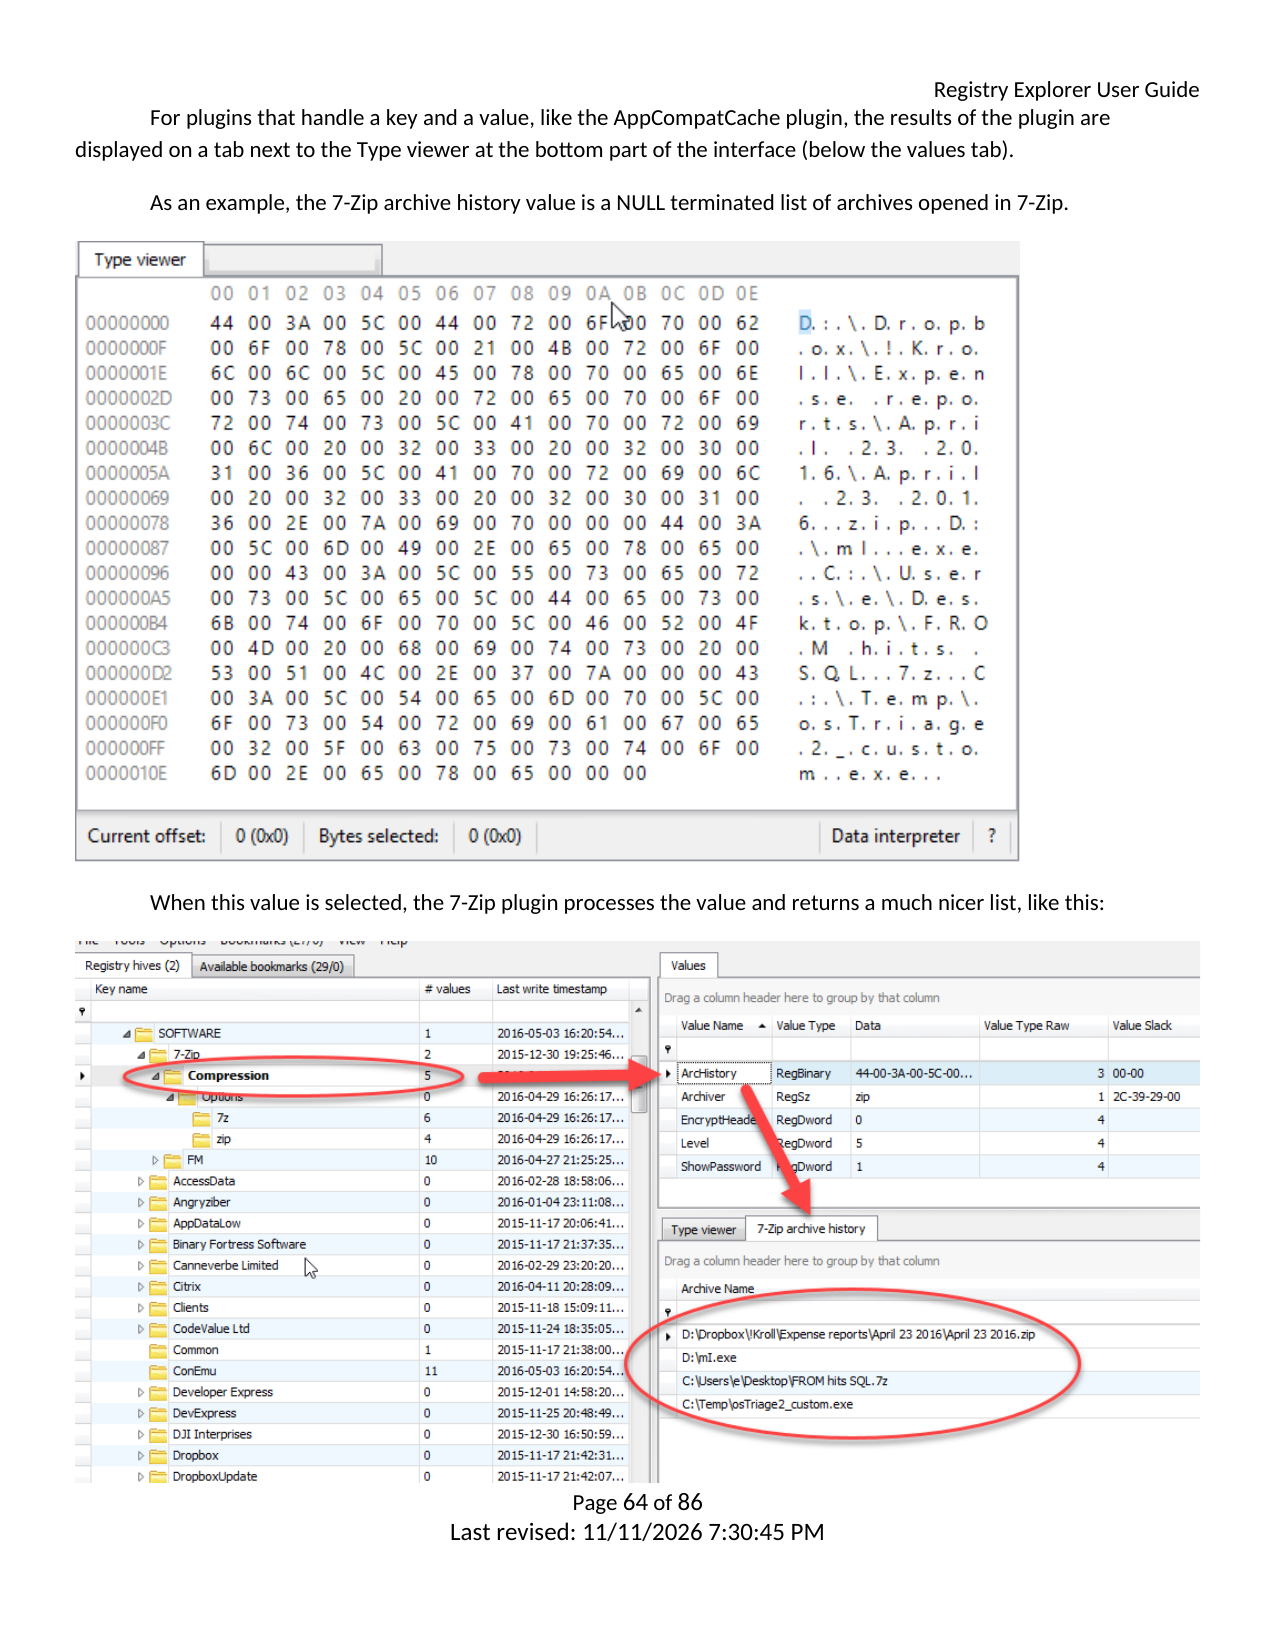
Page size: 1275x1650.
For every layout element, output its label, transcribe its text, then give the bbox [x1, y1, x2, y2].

text When this value is selected, the 7-Zip plugin processes the value and returns a much nicer list, like this: [75, 888, 1200, 916]
picture [75, 941, 1200, 1483]
picture [75, 241, 1021, 863]
text For plugins that handle a key and a value, like the AppCompatCache plugin, the results of the plugin are displayed on a tab next to the Type viewer at the bottom part of the interface (below the values tab). [75, 103, 1200, 163]
text As an example, the 7-Zip archive history value is a NULL terminated list of archives opened in 7-Zip. [75, 188, 1200, 216]
